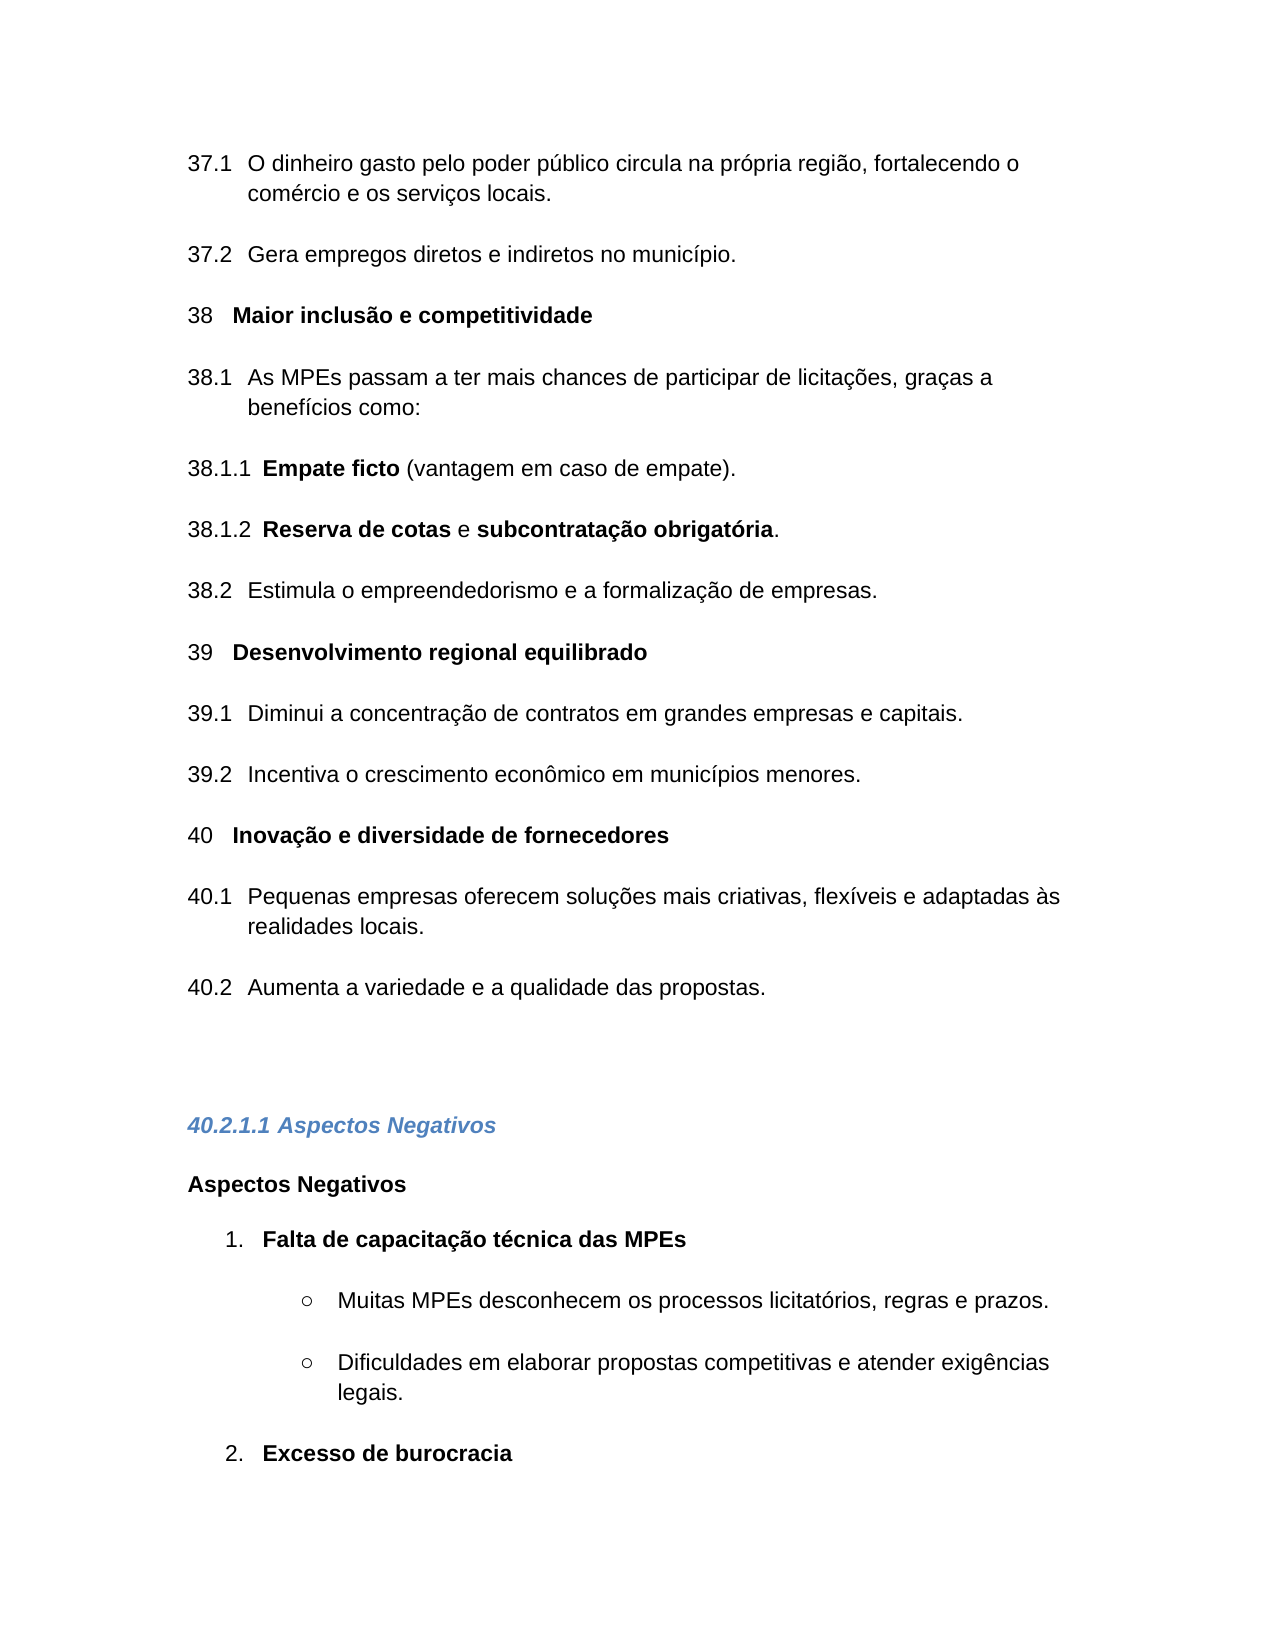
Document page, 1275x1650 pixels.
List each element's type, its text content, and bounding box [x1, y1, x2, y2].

subtitle Aspectos Negativos [187, 1112, 1087, 1138]
list Muitas MPEs desconhecem os processos licitatórios, regras e prazos. [300, 1287, 1087, 1344]
subtitle Aspectos Negativos [187, 1171, 1087, 1197]
list Incentiva o crescimento econômico em municípios menores. [187, 761, 1087, 818]
list Maior inclusão e competitividade [187, 302, 1087, 360]
list O dinheiro gasto pelo poder público circula na própria região, fortalecendo o comércio e os serviços locais. [187, 150, 1087, 237]
list Estimula o empreendedorismo e a formalização de empresas. [187, 577, 1087, 634]
list Reserva de cotas e subcontratação obrigatória. [187, 516, 1087, 573]
list As MPEs passam a ter mais chances de participar de licitações, graças a benefícios como: [187, 364, 1087, 451]
list Falta de capacitação técnica das MPEs [225, 1226, 1087, 1283]
list Aumenta a variedade e a qualidade das propostas. [187, 974, 1087, 1032]
list Excesso de burocracia [225, 1440, 1087, 1497]
list Diminui a concentração de contratos em grandes empresas e capitais. [187, 699, 1087, 757]
list Gera empregos diretos e indiretos no município. [187, 241, 1087, 298]
list Dificuldades em elaborar propostas competitivas e atender exigências legais. [300, 1348, 1087, 1436]
list Empate ficto (vantagem em caso de empate). [187, 455, 1087, 512]
list Desenvolvimento regional equilibrado [187, 638, 1087, 696]
list Pequenas empresas oferecem soluções mais criativas, flexíveis e adaptadas às realidades locais. [187, 883, 1087, 970]
list Inovação e diversidade de fornecedores [187, 822, 1087, 879]
